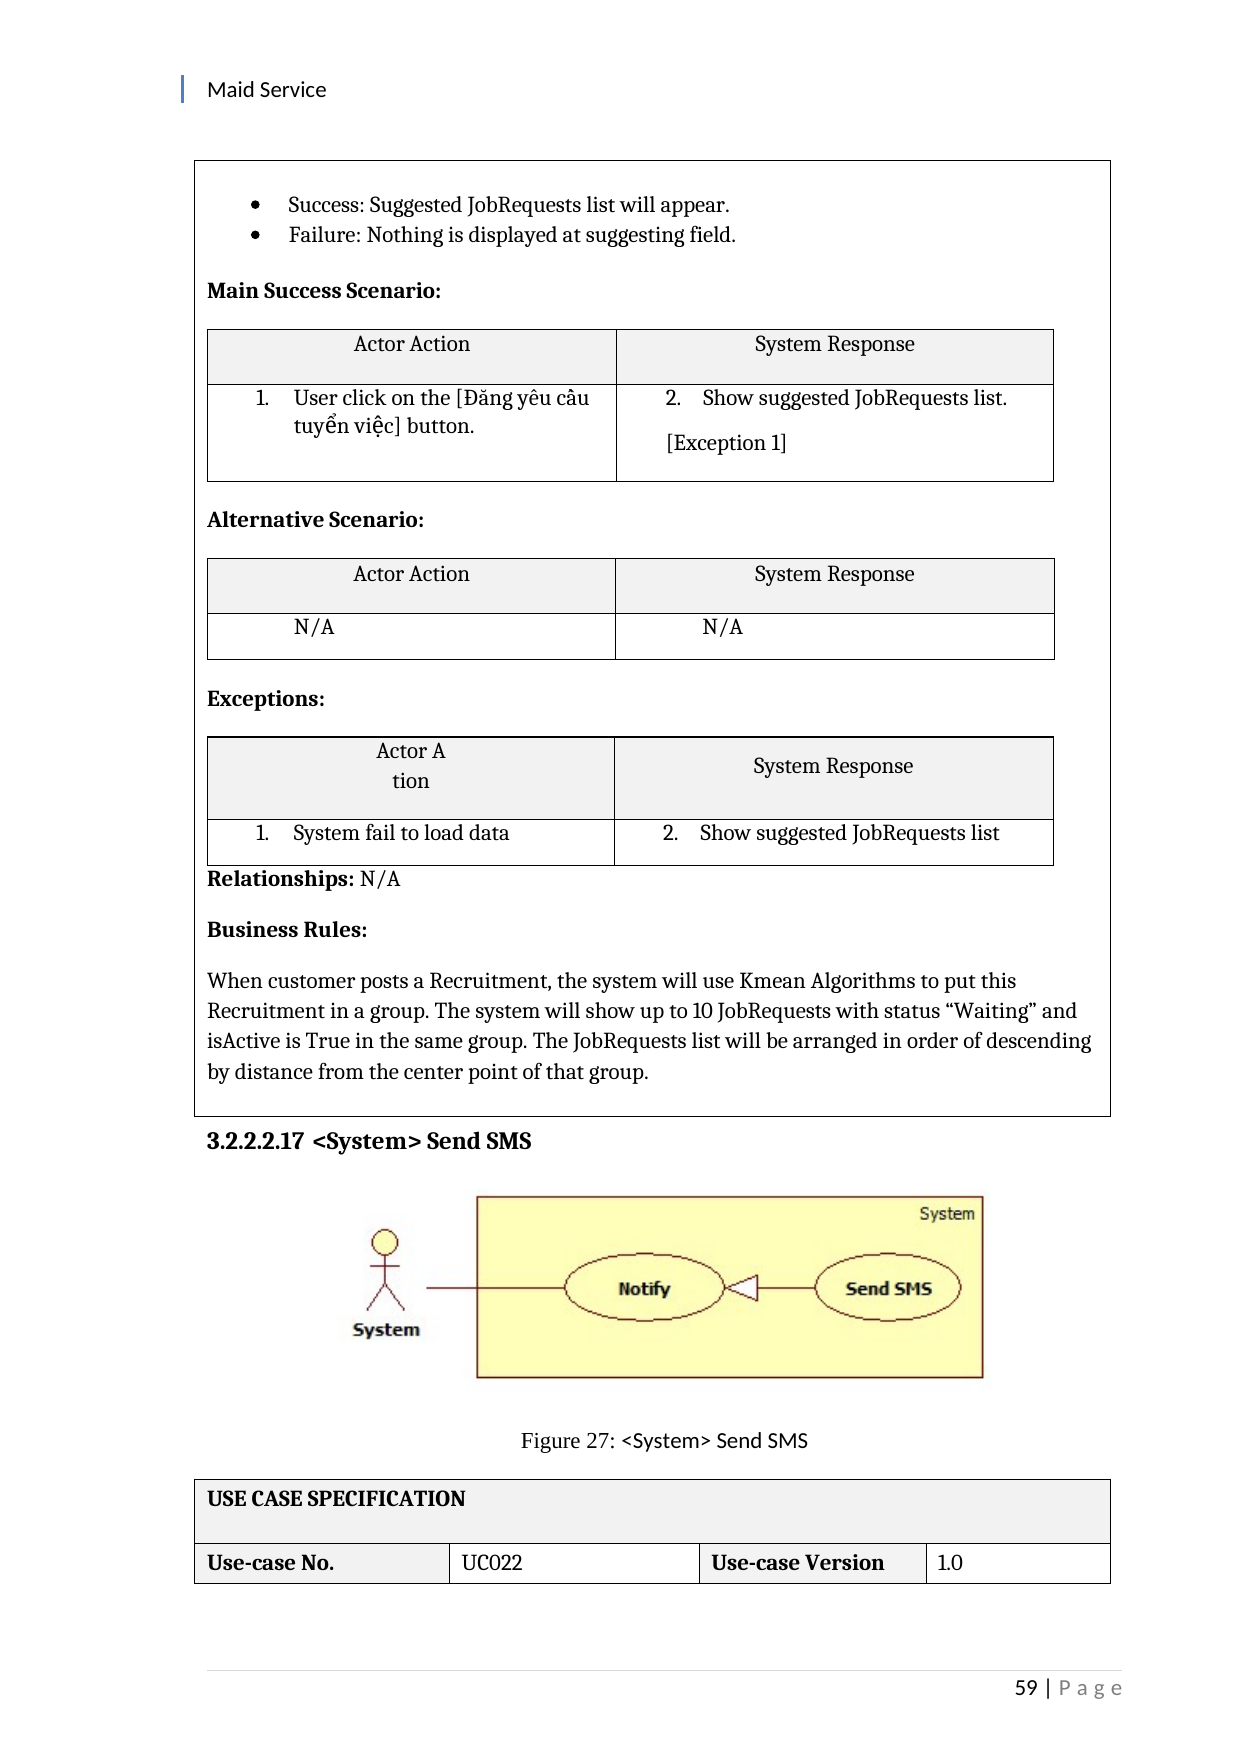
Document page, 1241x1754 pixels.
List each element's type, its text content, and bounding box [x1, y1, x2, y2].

picture [314, 1165, 1014, 1410]
table_cell Use-case Version [700, 1544, 926, 1583]
table_cell Use-case No. [195, 1544, 449, 1583]
subtitle <System> Send SMS [207, 1127, 1122, 1156]
table_cell UC022 [450, 1544, 699, 1583]
table_cell 1.0 [927, 1544, 1110, 1583]
table_header USE CASE SPECIFICATION [195, 1480, 1110, 1543]
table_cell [195, 161, 1110, 1116]
